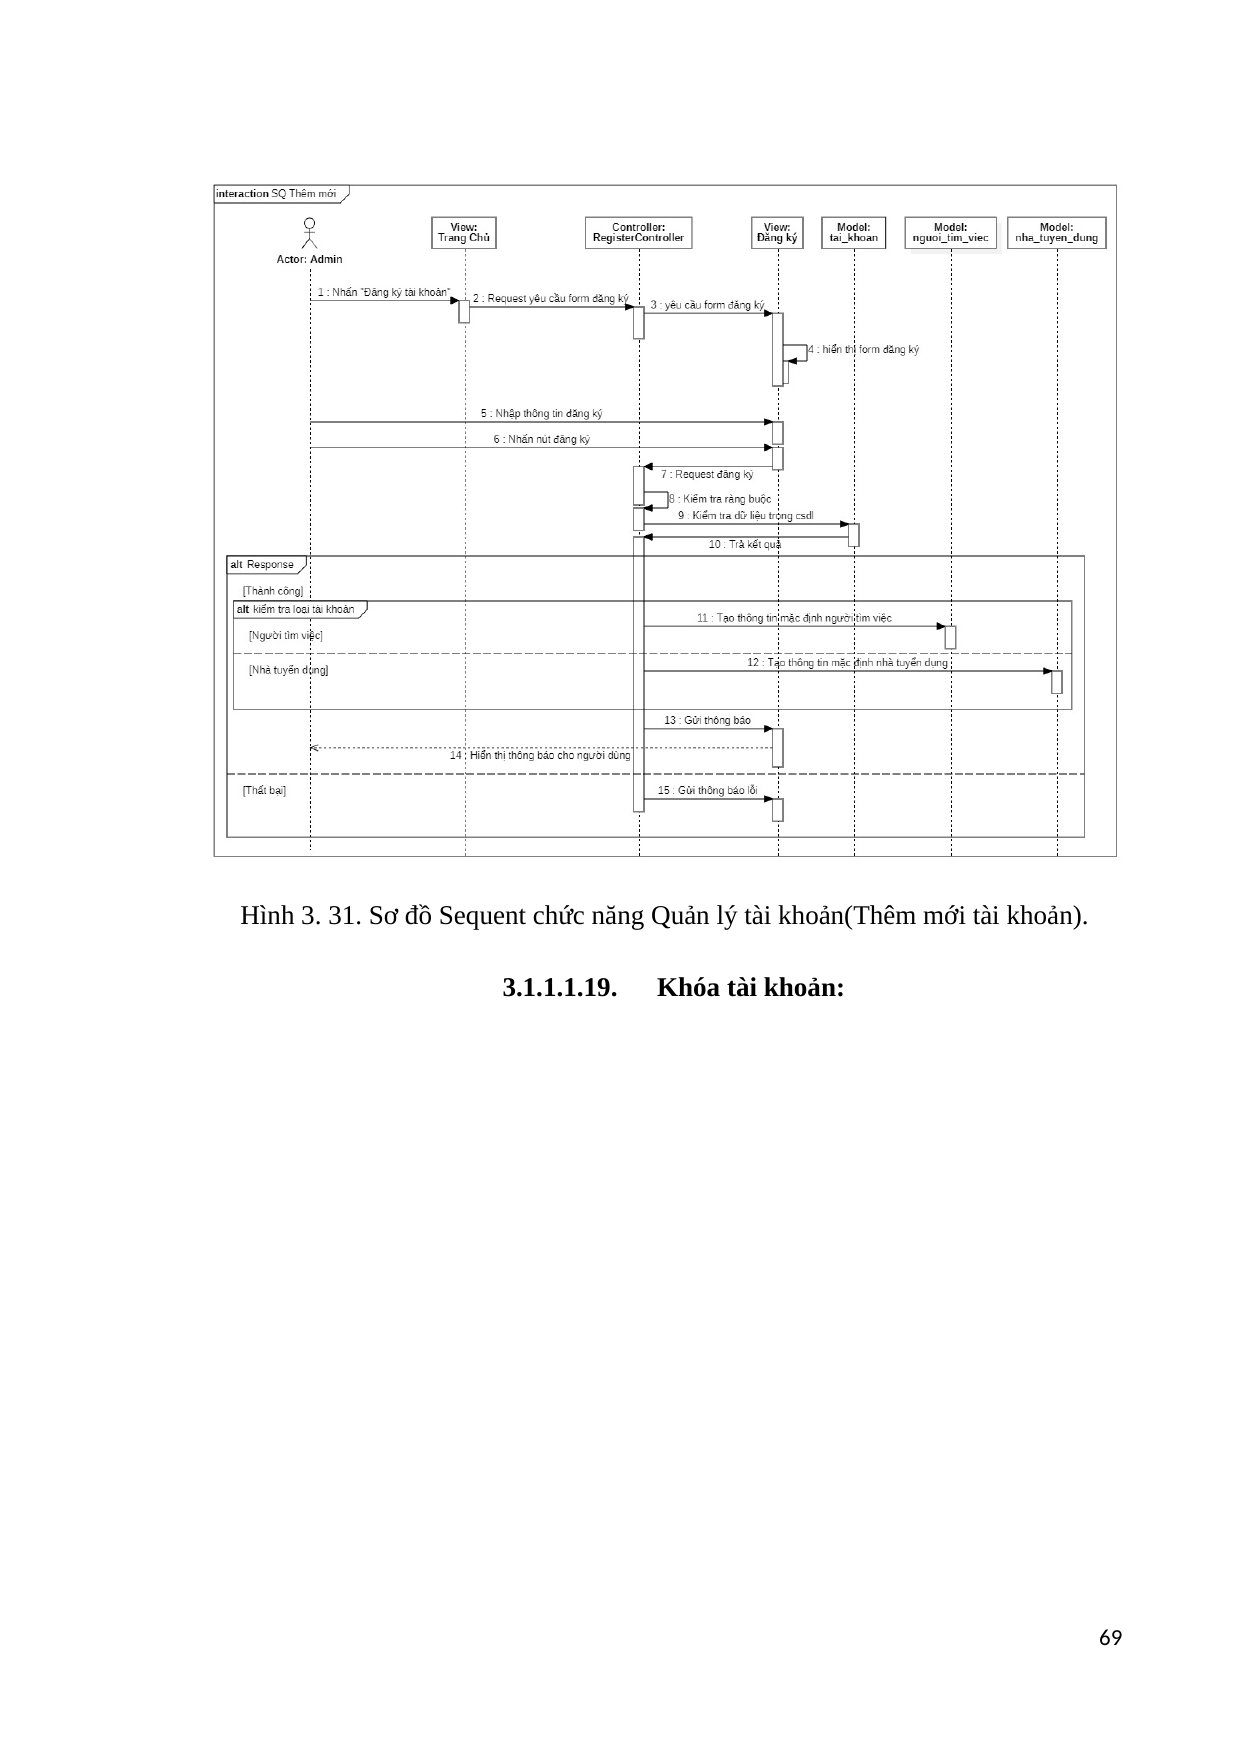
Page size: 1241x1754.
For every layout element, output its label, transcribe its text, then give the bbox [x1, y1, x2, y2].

text Hình 3. 31. Sơ đồ Sequent chức năng Quản lý tài khoản(Thêm mới tài khoản). [207, 899, 1122, 930]
picture [206, 177, 1125, 867]
list Khóa tài khoản: [502, 971, 1122, 1002]
